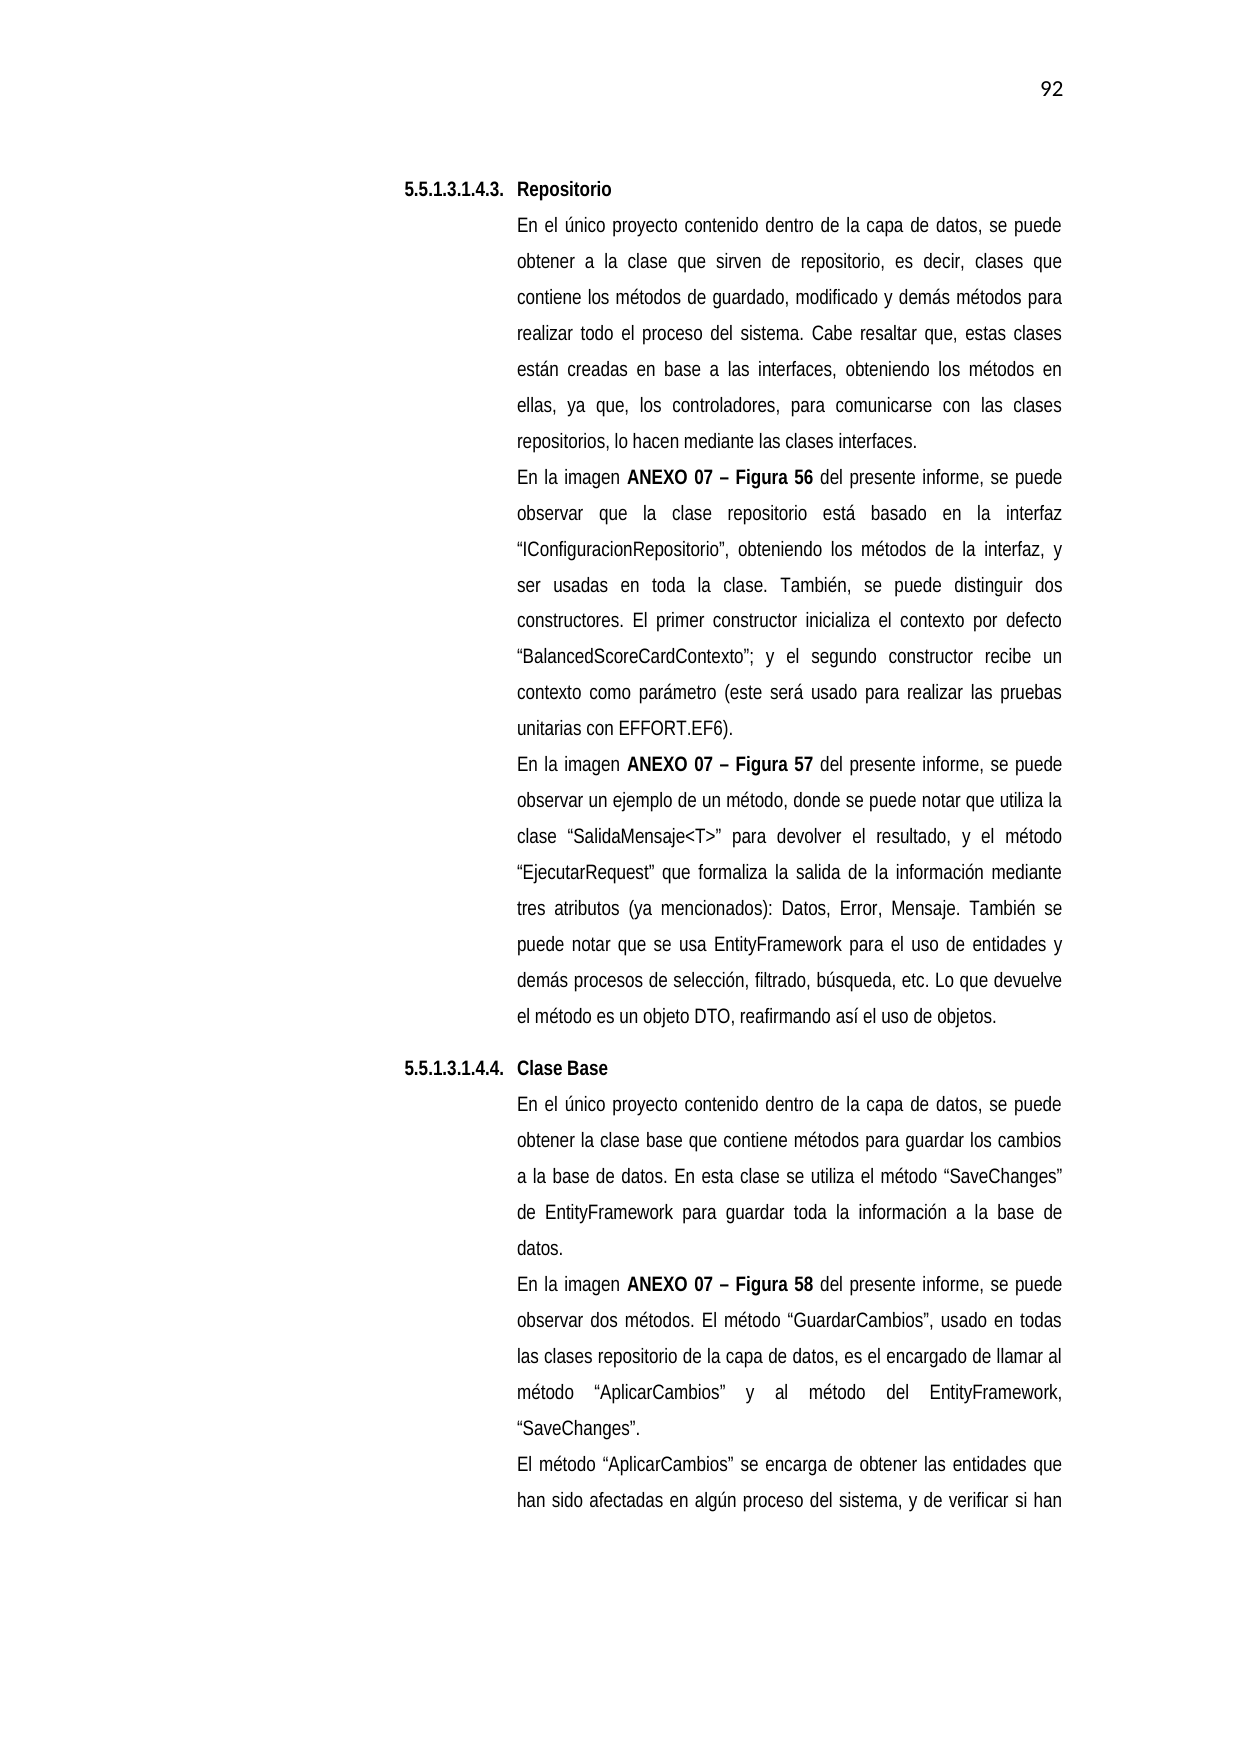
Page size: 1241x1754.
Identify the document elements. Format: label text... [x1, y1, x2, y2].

list En la imagen ANEXO 07 – Figura 57 del presente informe, se puede observar un ejemplo de un método, donde se puede notar que utiliza la clase “SalidaMensaje<T>” para devolver el resultado, y el método “EjecutarRequest” que formaliza la salida de la información mediante tres atributos (ya mencionados): Datos, Error, Mensaje. También se puede notar que se usa EntityFramework para el uso de entidades y demás procesos de selección, filtrado, búsqueda, etc. Lo que devuelve el método es un objeto DTO, reafirmando así el uso de objetos. [517, 752, 1063, 1028]
list En la imagen ANEXO 07 – Figura 58 del presente informe, se puede observar dos métodos. El método “GuardarCambios”, usado en todas las clases repositorio de la capa de datos, es el encargado de llamar al método “AplicarCambios” y al método del EntityFramework, “SaveChanges”. [517, 1272, 1063, 1440]
list En el único proyecto contenido dentro de la capa de datos, se puede obtener la clase base que contiene métodos para guardar los cambios a la base de datos. En esta clase se utiliza el método “SaveChanges” de EntityFramework para guardar toda la información a la base de datos. [517, 1092, 1063, 1260]
list Repositorio [404, 177, 1063, 201]
list Clase Base [404, 1056, 1063, 1080]
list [517, 1452, 1063, 1512]
list En la imagen ANEXO 07 – Figura 56 del presente informe, se puede observar que la clase repositorio está basado en la interfaz “IConfiguracionRepositorio”, obteniendo los métodos de la interfaz, y ser usadas en toda la clase. También, se puede distinguir dos constructores. El primer constructor inicializa el contexto por defecto “BalancedScoreCardContexto”; y el segundo constructor recibe un contexto como parámetro (este será usado para realizar las pruebas unitarias con EFFORT.EF6). [517, 465, 1063, 740]
list En el único proyecto contenido dentro de la capa de datos, se puede obtener a la clase que sirven de repositorio, es decir, clases que contiene los métodos de guardado, modificado y demás métodos para realizar todo el proceso del sistema. Cabe resaltar que, estas clases están creadas en base a las interfaces, obteniendo los métodos en ellas, ya que, los controladores, para comunicarse con las clases repositorios, lo hacen mediante las clases interfaces. [517, 213, 1063, 453]
